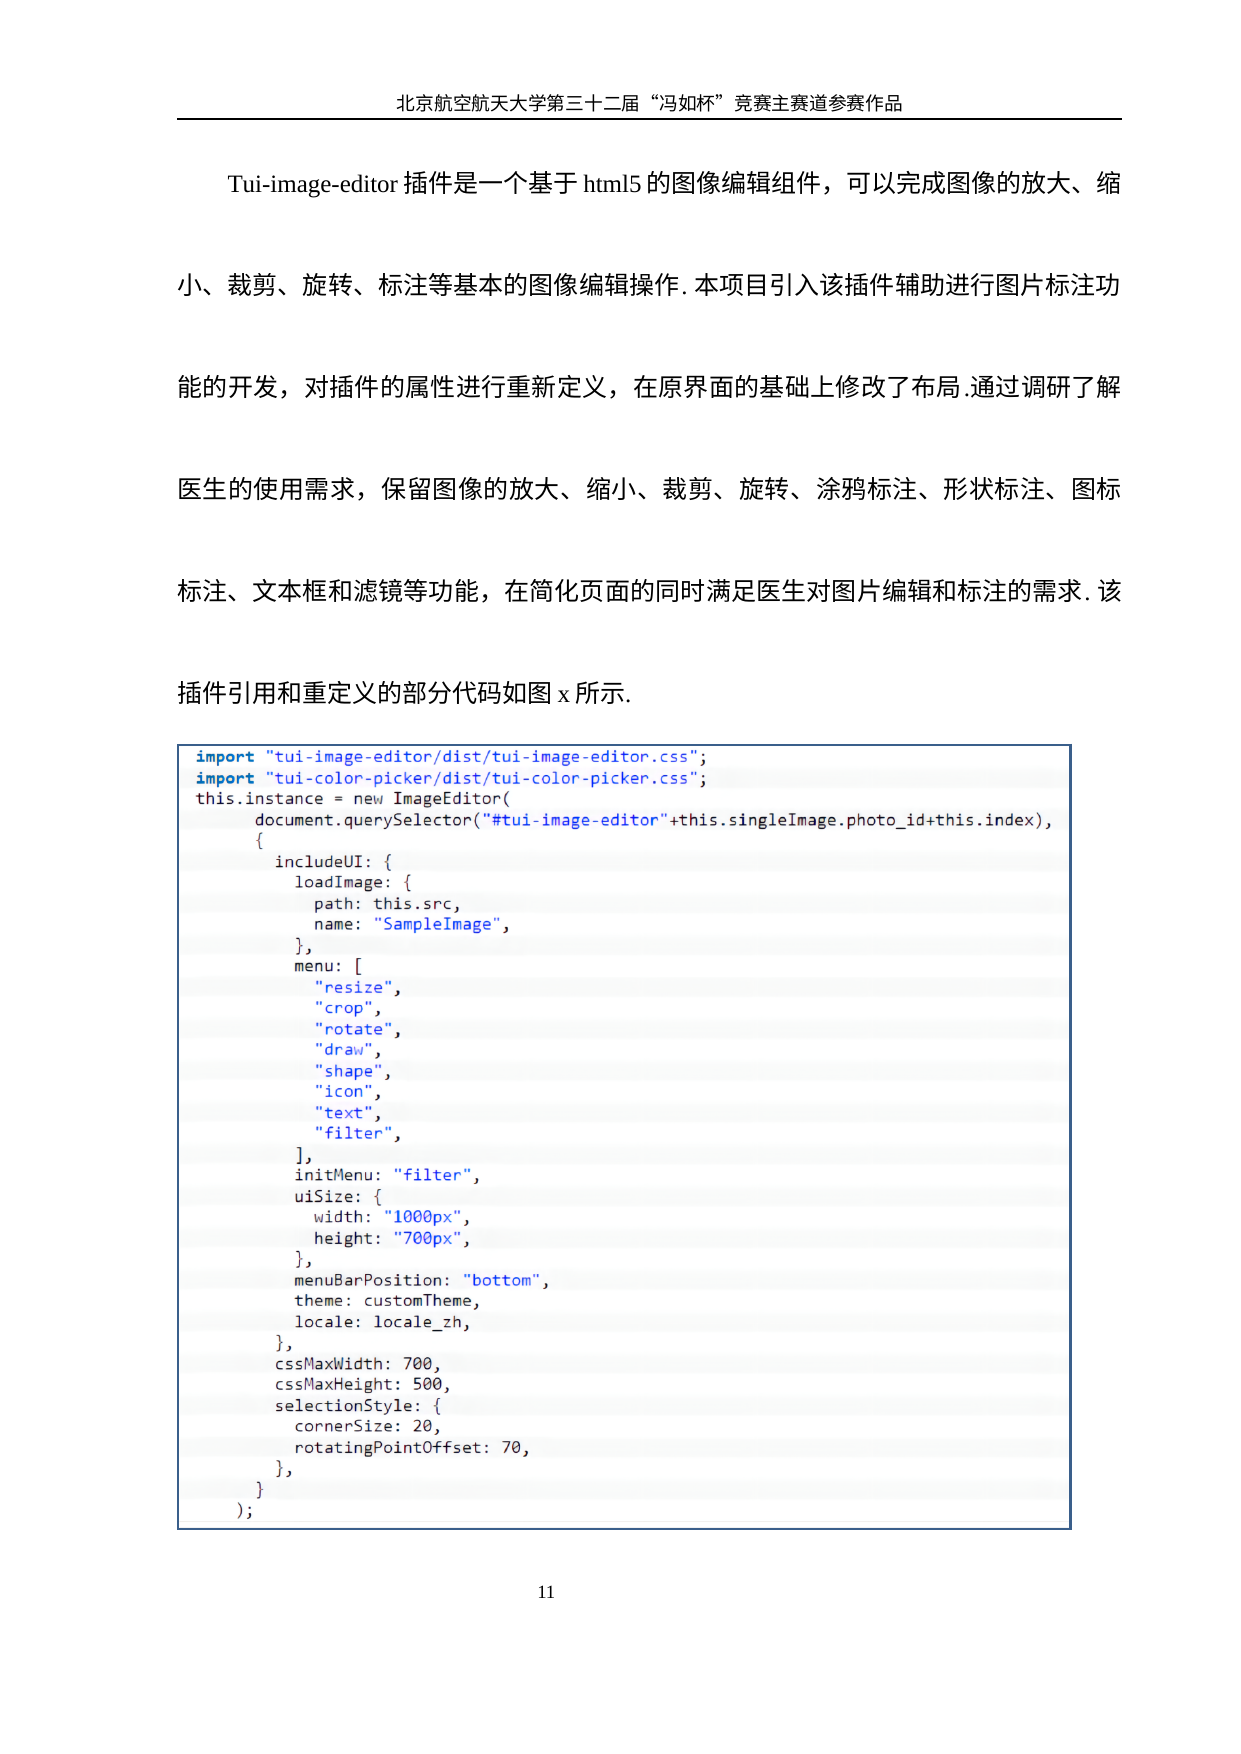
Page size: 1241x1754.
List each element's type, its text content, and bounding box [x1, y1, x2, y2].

picture [179, 746, 1069, 1528]
text Tui-image-editor插件是一个基于html5的图像编辑组件，可以完成图像的放大、缩小、裁剪、旋转、标注等基本的图像编辑操作. 本项目引入该插件辅助进行图片标注功能的开发，对插件的属性进行重新定义，在原界面的基础上修改了布局.通过调研了解医生的使用需求，保留图像的放大、缩小、裁剪、旋转、涂鸦标注、形状标注、图标标注、文本框和滤镜等功能，在简化页面的同时满足医生对图片编辑和标注的需求. 该插件引用和重定义的部分代码如图x所示. [177, 148, 1122, 725]
